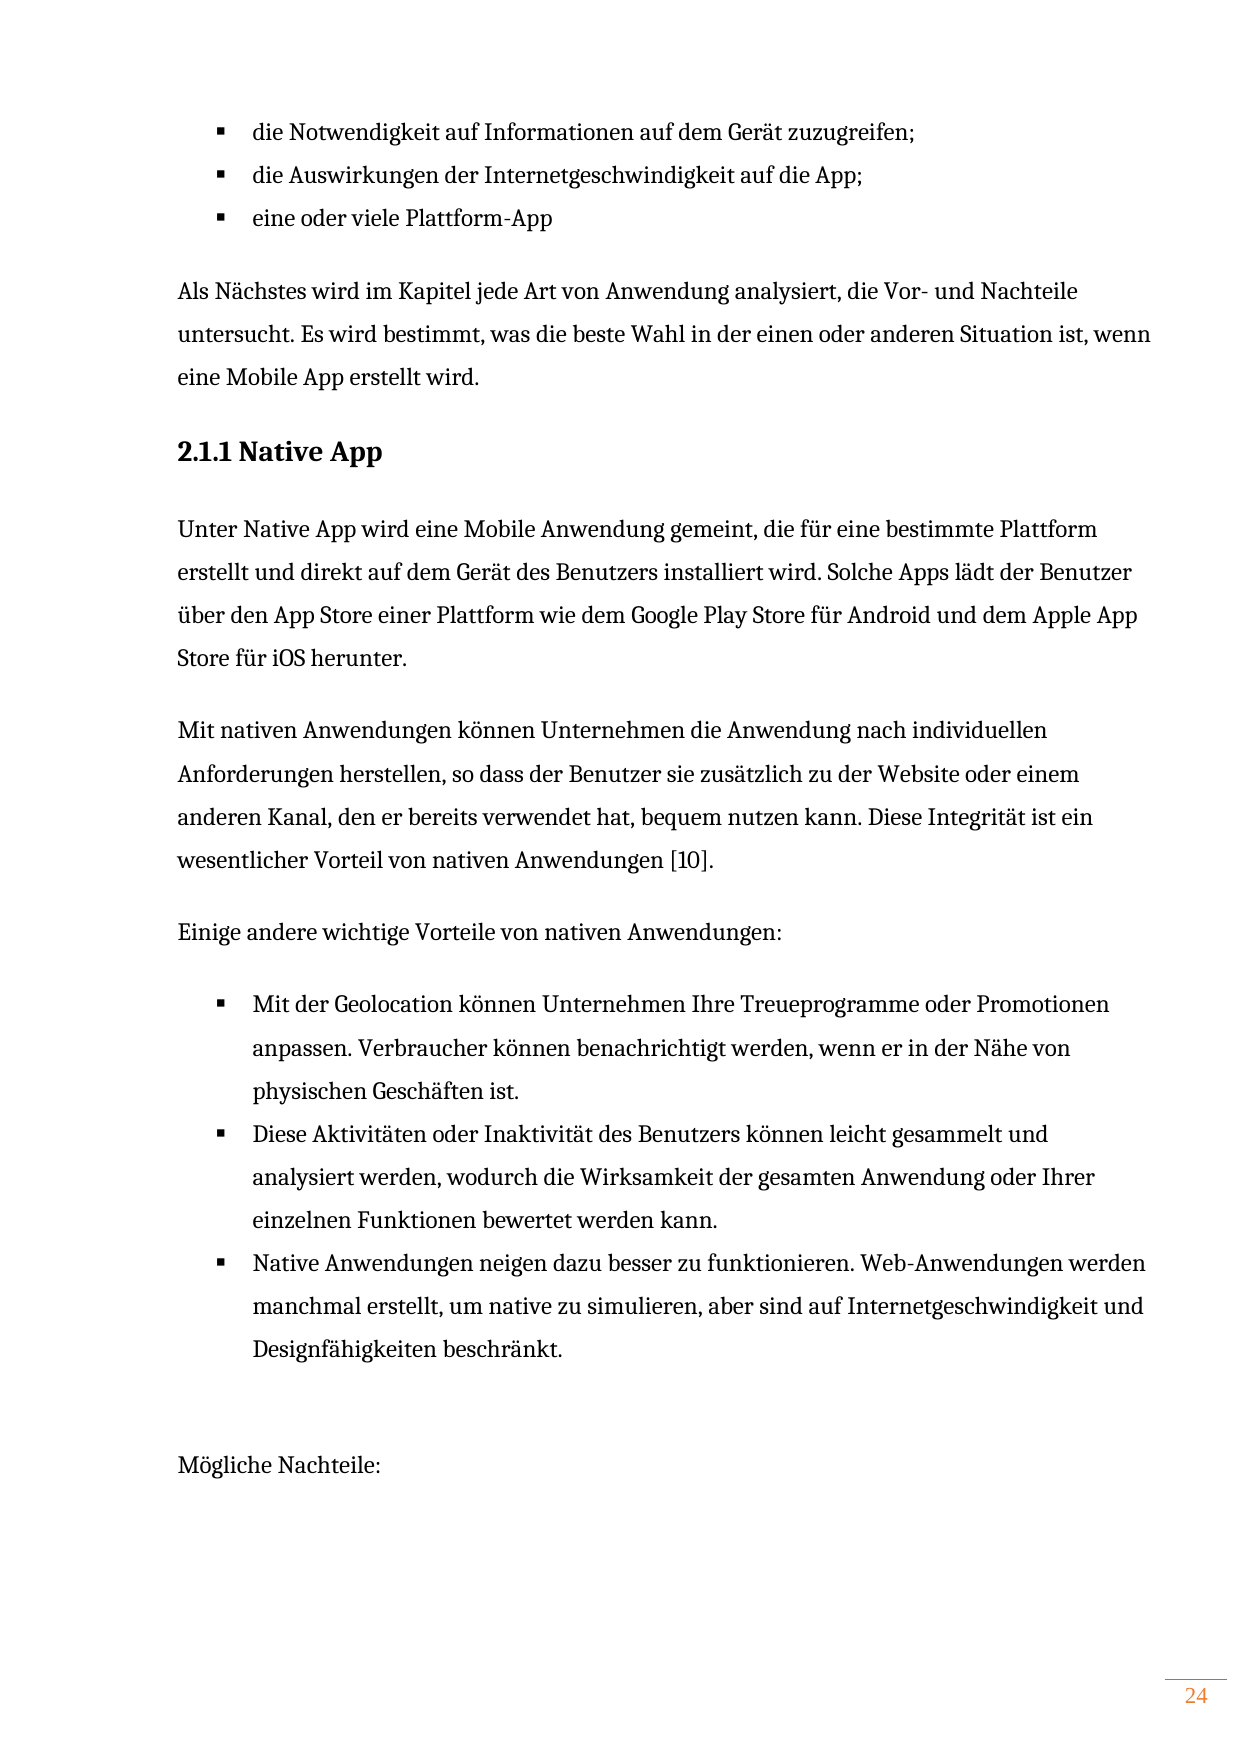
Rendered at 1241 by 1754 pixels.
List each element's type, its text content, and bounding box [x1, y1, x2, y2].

text Mögliche Nachteile: [177, 1451, 1152, 1479]
list Native Anwendungen neigen dazu besser zu funktionieren. Web-Anwendungen werden manchmal erstellt, um native zu simulieren, aber sind auf Internetgeschwindigkeit und Designfähigkeiten beschränkt. [215, 1249, 1152, 1364]
list die Auswirkungen der Internetgeschwindigkeit auf die App; [215, 161, 1152, 190]
text Einige andere wichtige Vorteile von nativen Anwendungen: [177, 918, 1152, 947]
text Unter Native App wird eine Mobile Anwendung gemeint, die für eine bestimmte Plattform erstellt und direkt auf dem Gerät des Benutzers installiert wird. Solche Apps lädt der Benutzer über den App Store einer Plattform wie dem Google Play Store für Android und dem Apple App Store für iOS herunter. [177, 515, 1152, 673]
text Mit nativen Anwendungen können Unternehmen die Anwendung nach individuellen Anforderungen herstellen, so dass der Benutzer sie zusätzlich zu der Website oder einem anderen Kanal, den er bereits verwendet hat, bequem nutzen kann. Diese Integrität ist ein wesentlicher Vorteil von nativen Anwendungen [10]. [177, 716, 1152, 874]
list Diese Aktivitäten oder Inaktivität des Benutzers können leicht gesammelt und analysiert werden, wodurch die Wirksamkeit der gesamten Anwendung oder Ihrer einzelnen Funktionen bewertet werden kann. [215, 1120, 1152, 1235]
subtitle 2.1.1 Native App [177, 435, 1152, 469]
list Mit der Geolocation können Unternehmen Ihre Treueprogramme oder Promotionen anpassen. Verbraucher können benachrichtigt werden, wenn er in der Nähe von physischen Geschäften ist. [215, 990, 1152, 1105]
text Als Nächstes wird im Kapitel jede Art von Anwendung analysiert, die Vor- und Nachteile untersucht. Es wird bestimmt, was die beste Wahl in der einen oder anderen Situation ist, wenn eine Mobile App erstellt wird. [177, 277, 1152, 392]
list eine oder viele Plattform-App [215, 204, 1152, 233]
list die Notwendigkeit auf Informationen auf dem Gerät zuzugreifen; [215, 118, 1152, 147]
